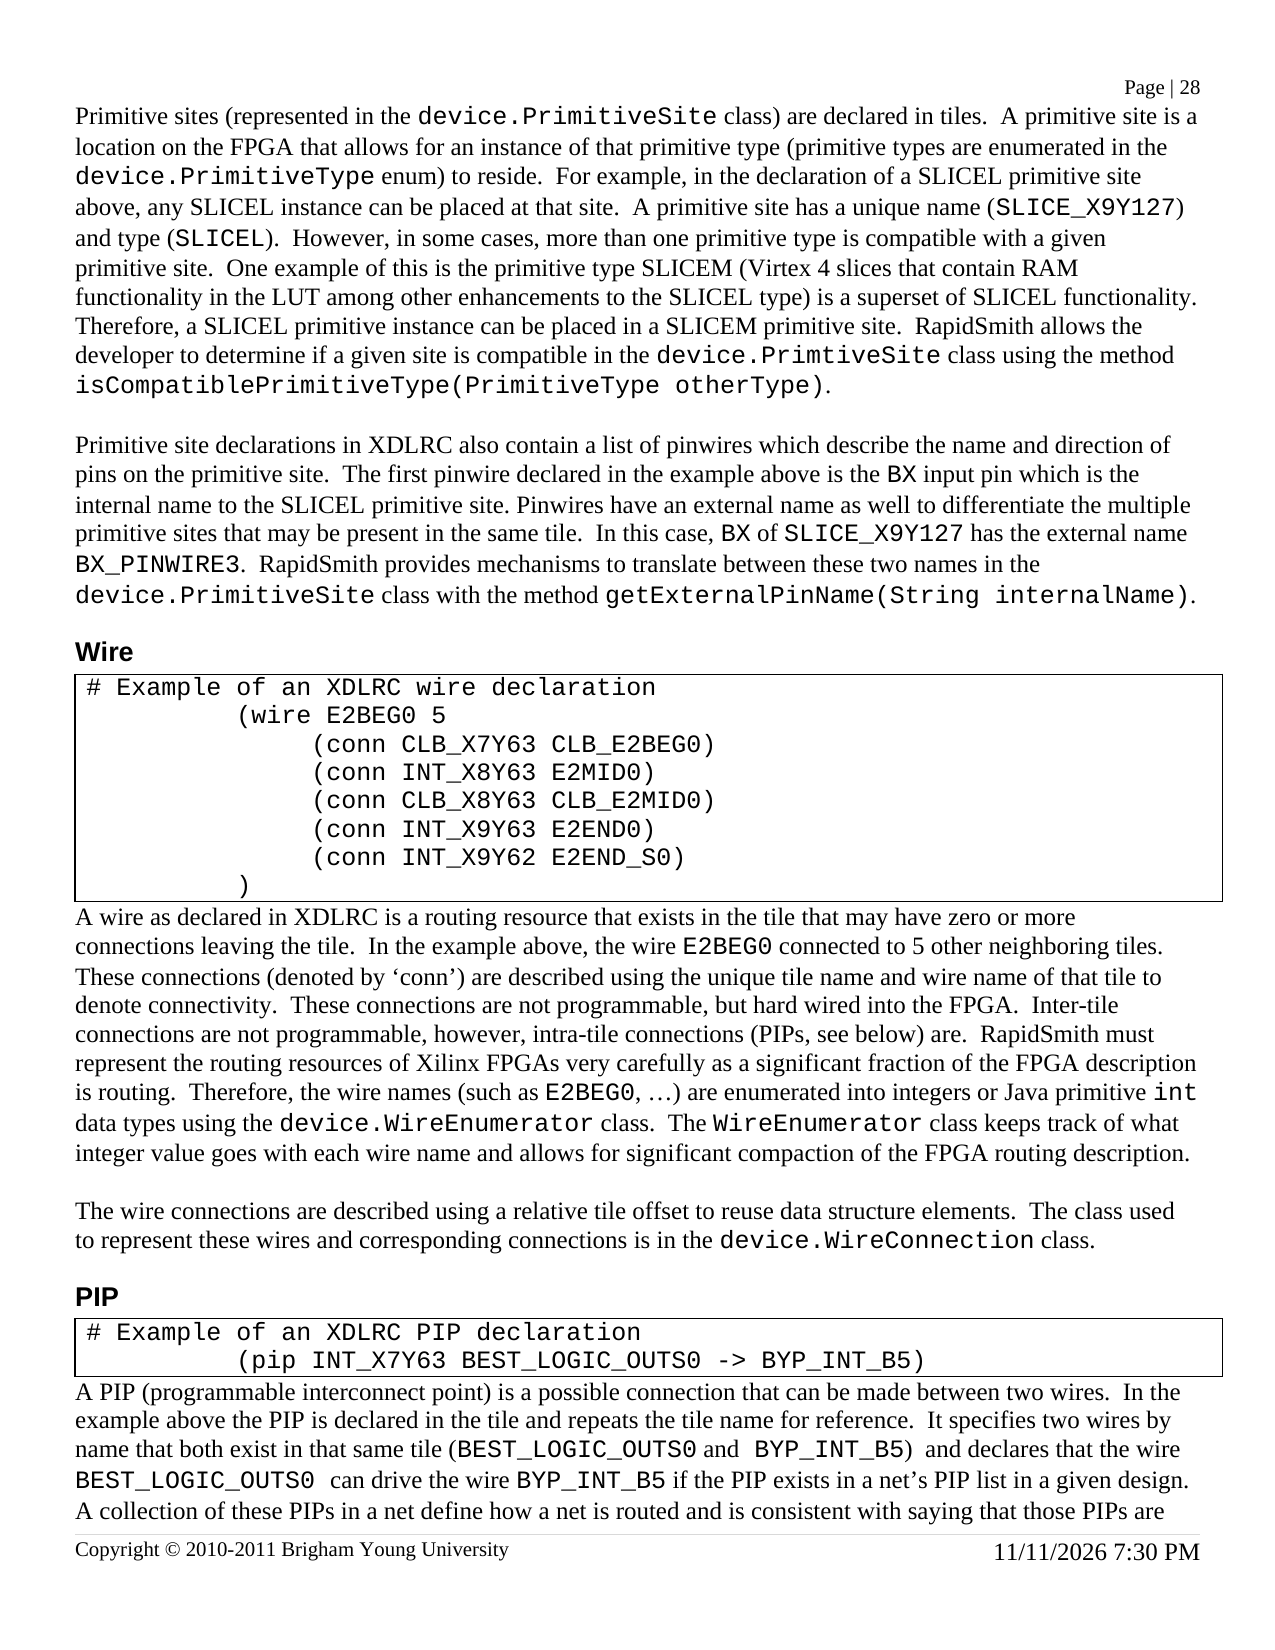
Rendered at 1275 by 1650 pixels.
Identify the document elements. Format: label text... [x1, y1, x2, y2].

table_header # Example of an XDLRC wire declaration (wire E2BEG0 5 (conn CLB_X7Y63 CLB_E2BEG0) (conn INT_X8Y63 E2MID0) (conn CLB_X8Y63 CLB_E2MID0) (conn INT_X9Y63 E2END0) (conn INT_X9Y62 E2END_S0) ) [76, 675, 1222, 901]
text A wire as declared in XDLRC is a routing resource that exists in the tile that may have zero or more connections leaving the tile. In the example above, the wire E2BEG0 connected to 5 other neighboring tiles. These connections (denoted by ‘conn’) are described using the unique tile name and wire name of that tile to denote connectivity. These connections are not programmable, but hard wired into the FPGA. Inter-tile connections are not programmable, however, intra-tile connections (PIPs, see below) are. RapidSmith must represent the routing resources of Xilinx FPGAs very carefully as a significant fraction of the FPGA description is routing. Therefore, the wire names (such as E2BEG0, …) are enumerated into integers or Java primitive int data types using the device.WireEnumerator class. The WireEnumerator class keeps track of what integer value goes with each wire name and allows for significant compaction of the FPGA routing description. [75, 902, 1200, 1167]
text Primitive sites (represented in the device.PrimitiveSite class) are declared in tiles. A primitive site is a location on the FPGA that allows for an instance of that primitive type (primitive types are enumerated in the device.PrimitiveType enum) to reside. For example, in the declaration of a SLICEL primitive site above, any SLICEL instance can be placed at that site. A primitive site has a unique name (SLICE_X9Y127) and type (SLICEL). However, in some cases, more than one primitive type is compatible with a given primitive site. One example of this is the primitive type SLICEM (Virtex 4 slices that contain RAM functionality in the LUT among other enhancements to the SLICEL type) is a superset of SLICEL functionality. Therefore, a SLICEL primitive instance can be placed in a SLICEM primitive site. RapidSmith allows the developer to determine if a given site is compatible in the device.PrimtiveSite class using the method isCompatiblePrimitiveType(PrimitiveType otherType). [75, 101, 1200, 401]
text Primitive site declarations in XDLRC also contain a list of pinwires which describe the name and direction of pins on the primitive site. The first pinwire declared in the example above is the BX input pin which is the internal name to the SLICEL primitive site. Pinwires have an external name as well to differentiate the multiple primitive sites that may be present in the same tile. In this case, BX of SLICE_X9Y127 has the external name BX_PINWIRE3. RapidSmith provides mechanisms to translate between these two names in the device.PrimitiveSite class with the method getExternalPinName(String internalName). [75, 430, 1200, 611]
subtitle Wire [75, 636, 1200, 667]
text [75, 1377, 1200, 1525]
table_header # Example of an XDLRC PIP declaration (pip INT_X7Y63 BEST_LOGIC_OUTS0 -> BYP_INT_B5) [76, 1319, 1222, 1376]
subtitle PIP [75, 1281, 1200, 1312]
text The wire connections are described using a relative tile offset to reuse data structure elements. The class used to represent these wires and corresponding connections is in the device.WireConnection class. [75, 1196, 1200, 1256]
